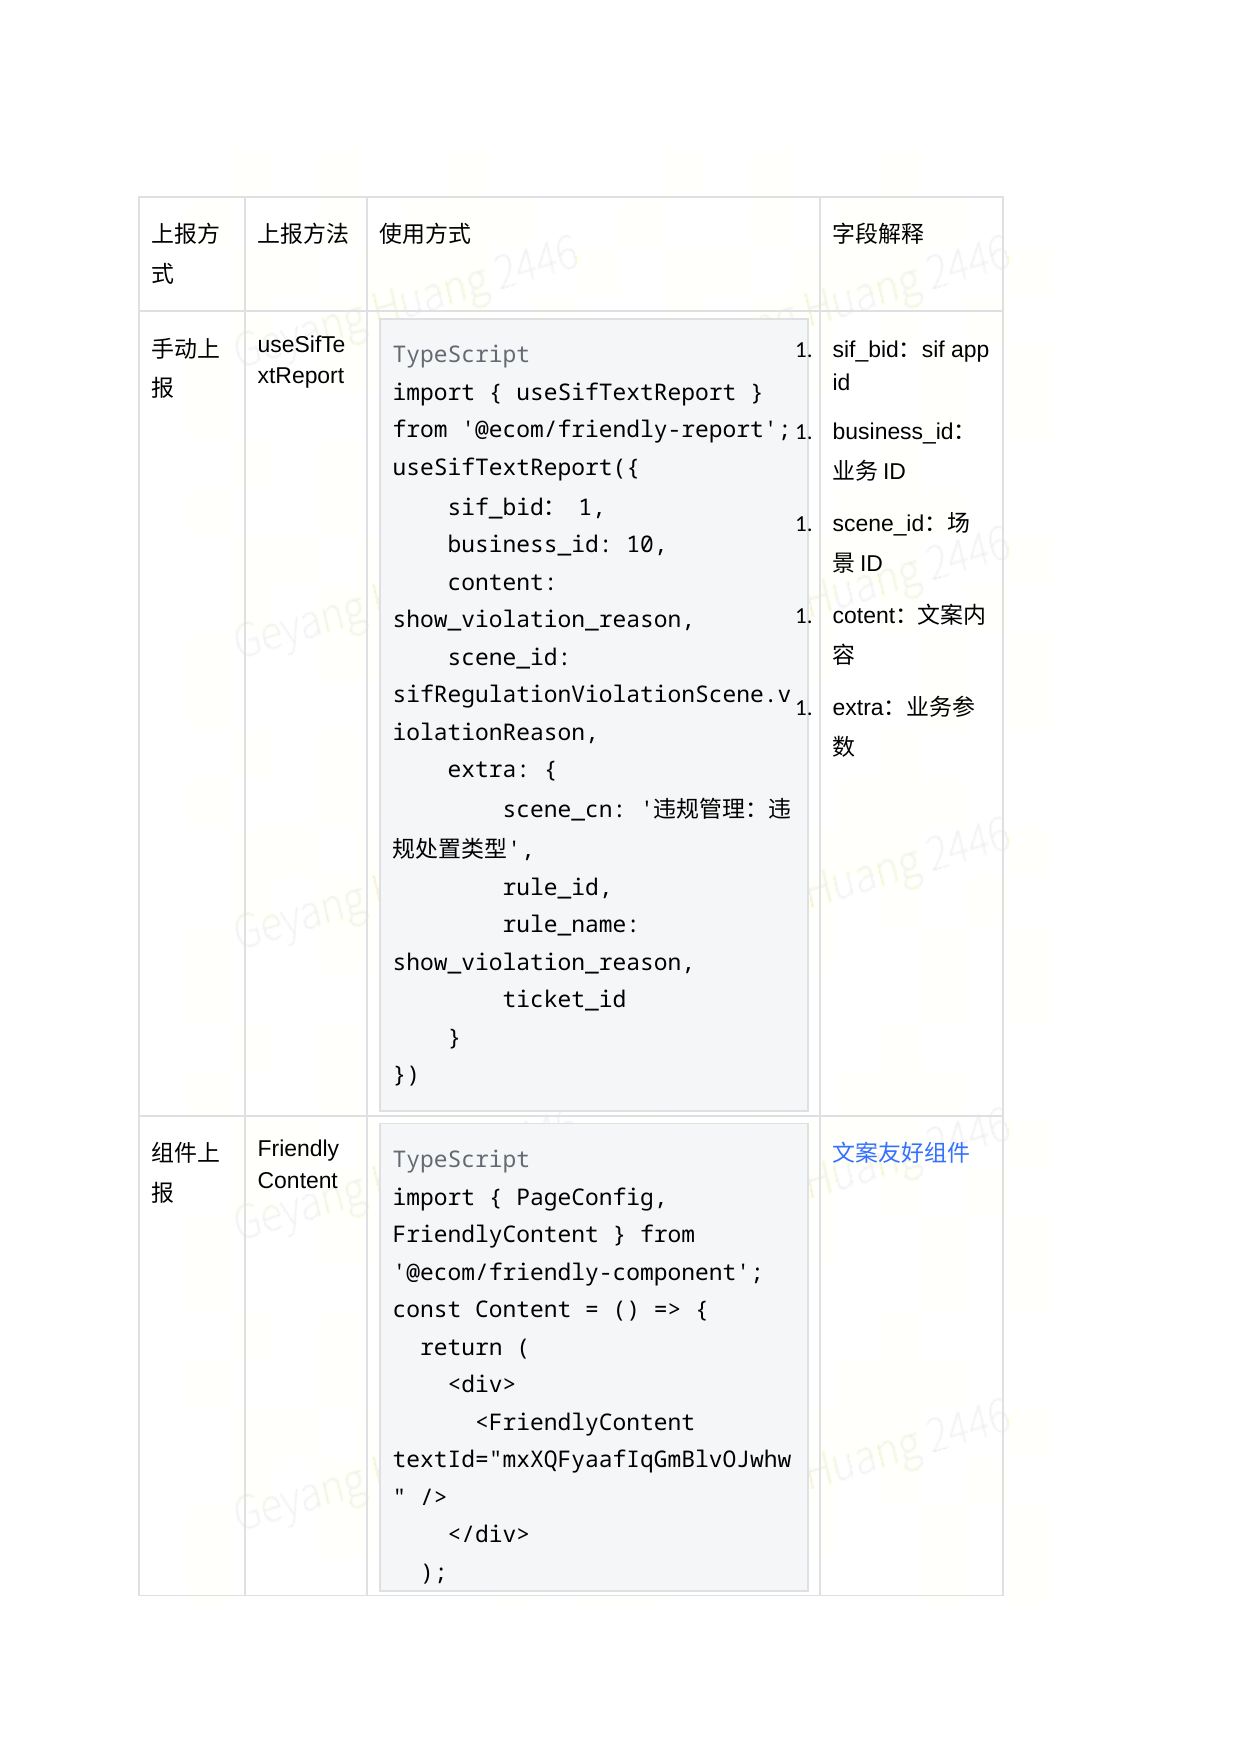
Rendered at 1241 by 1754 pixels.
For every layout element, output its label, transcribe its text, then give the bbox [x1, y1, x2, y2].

table_cell 组件上报 [140, 1117, 244, 1594]
table_cell 文案友好组件 [821, 1117, 1002, 1594]
picture [188, 150, 1052, 1604]
table_cell [368, 312, 819, 1115]
table_header 使用方式 [368, 198, 819, 310]
table_header 字段解释 [821, 198, 1002, 310]
table_cell [368, 1117, 819, 1594]
table_cell 手动上报 [140, 312, 244, 1115]
table_header 上报方式 [140, 198, 244, 310]
table_header 上报方法 [246, 198, 366, 310]
table_cell FriendlyContent [246, 1117, 366, 1594]
table_cell sif_bid：sif app id business_id：业务ID scene_id：场景ID cotent：文案内容 extra：业务参数 [821, 312, 1002, 1115]
table_cell useSifTextReport [246, 312, 366, 1115]
